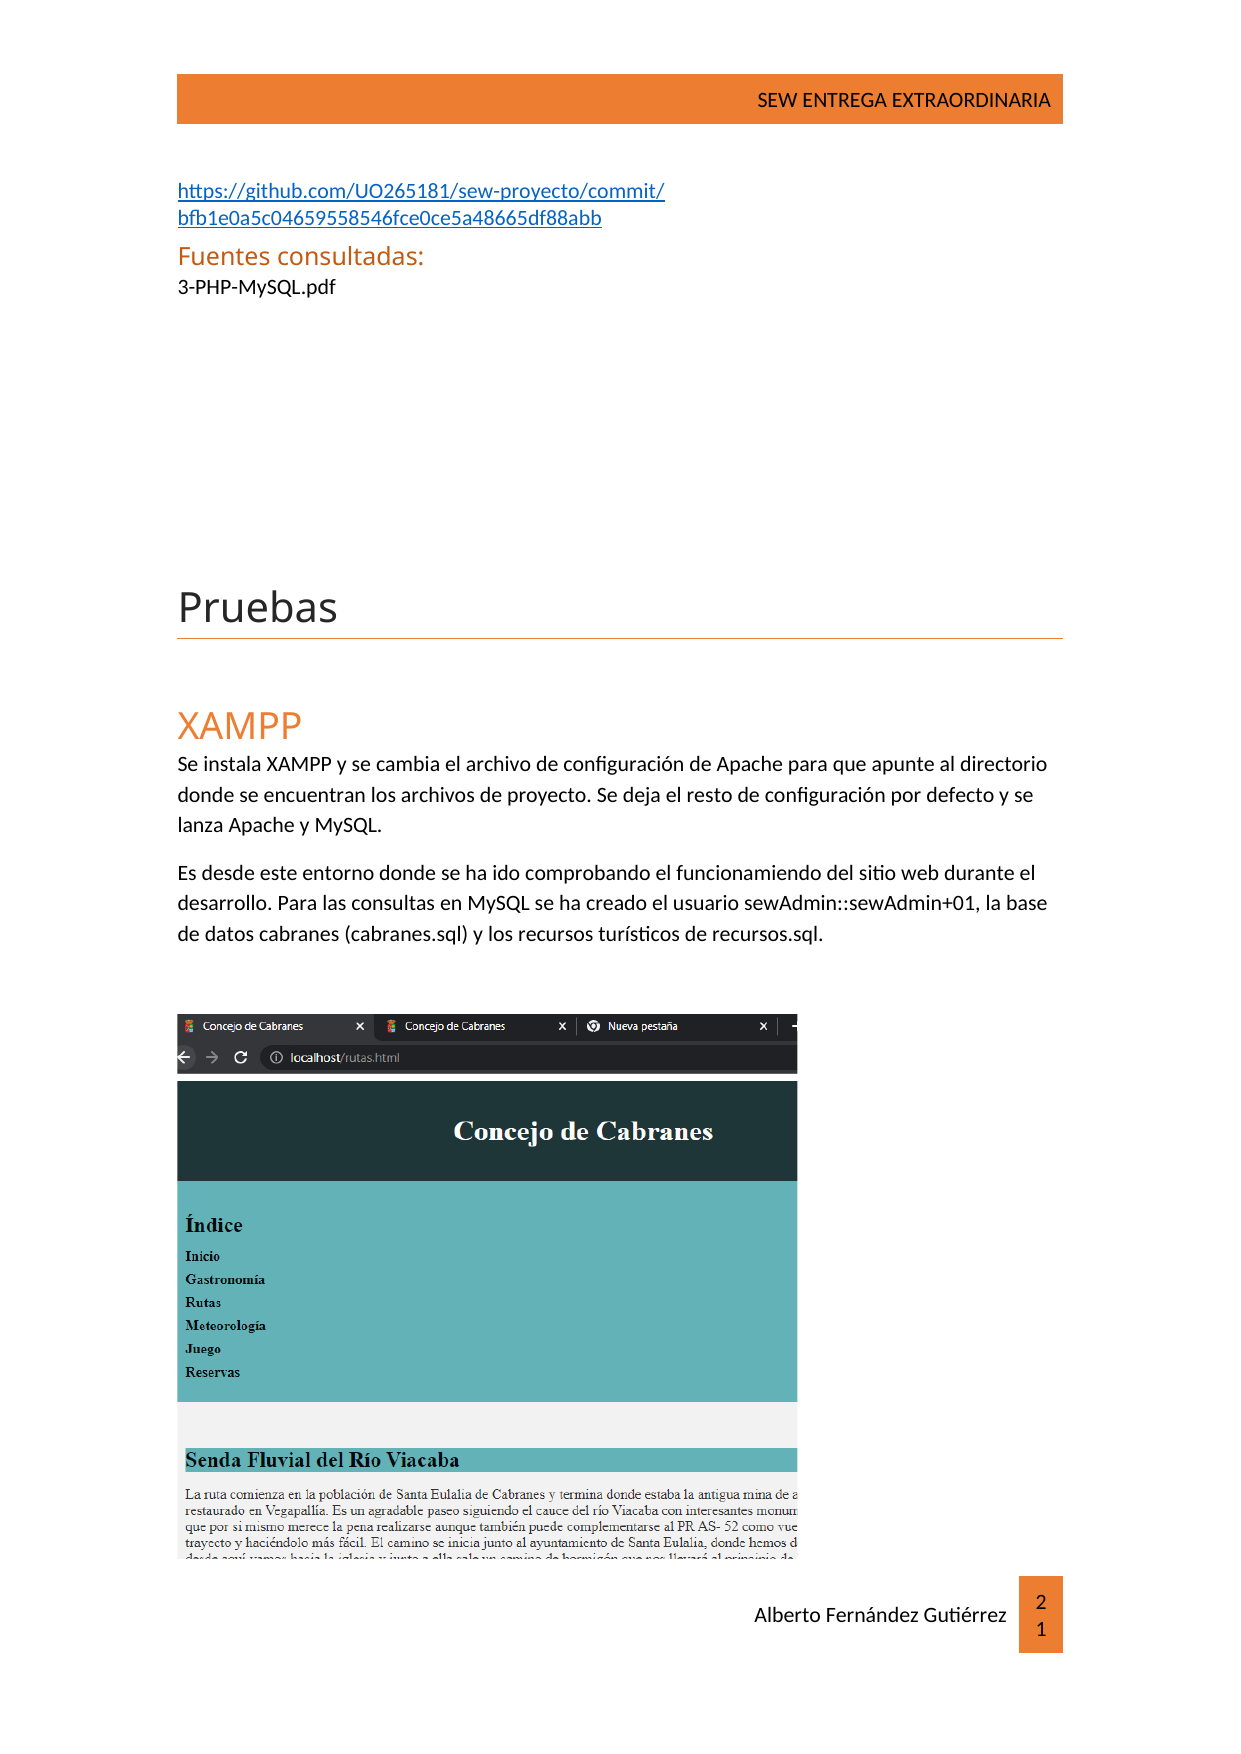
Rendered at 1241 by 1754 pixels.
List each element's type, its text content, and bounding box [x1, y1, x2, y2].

subtitle XAMPP [177, 699, 1063, 750]
subtitle Pruebas [177, 577, 1063, 638]
text 3-PHP-MySQL.pdf [177, 273, 1063, 299]
subtitle https://github.com/UO265181/sew-proyecto/commit/bfb1e0a5c04659558546fce0ce5a48665df88abb [177, 177, 1063, 231]
subtitle Fuentes consultadas: [177, 239, 1063, 273]
text Se instala XAMPP y se cambia el archivo de configuración de Apache para que apunte al directorio donde se encuentran los archivos de proyecto. Se deja el resto de configuración por defecto y se lanza Apache y MySQL. [177, 750, 1063, 838]
text Es desde este entorno donde se ha ido comprobando el funcionamiendo del sitio web durante el desarrollo. Para las consultas en MySQL se ha creado el usuario sewAdmin::sewAdmin+01, la base de datos cabranes (cabranes.sql) y los recursos turísticos de recursos.sql. [177, 859, 1063, 947]
picture [177, 1014, 798, 1559]
